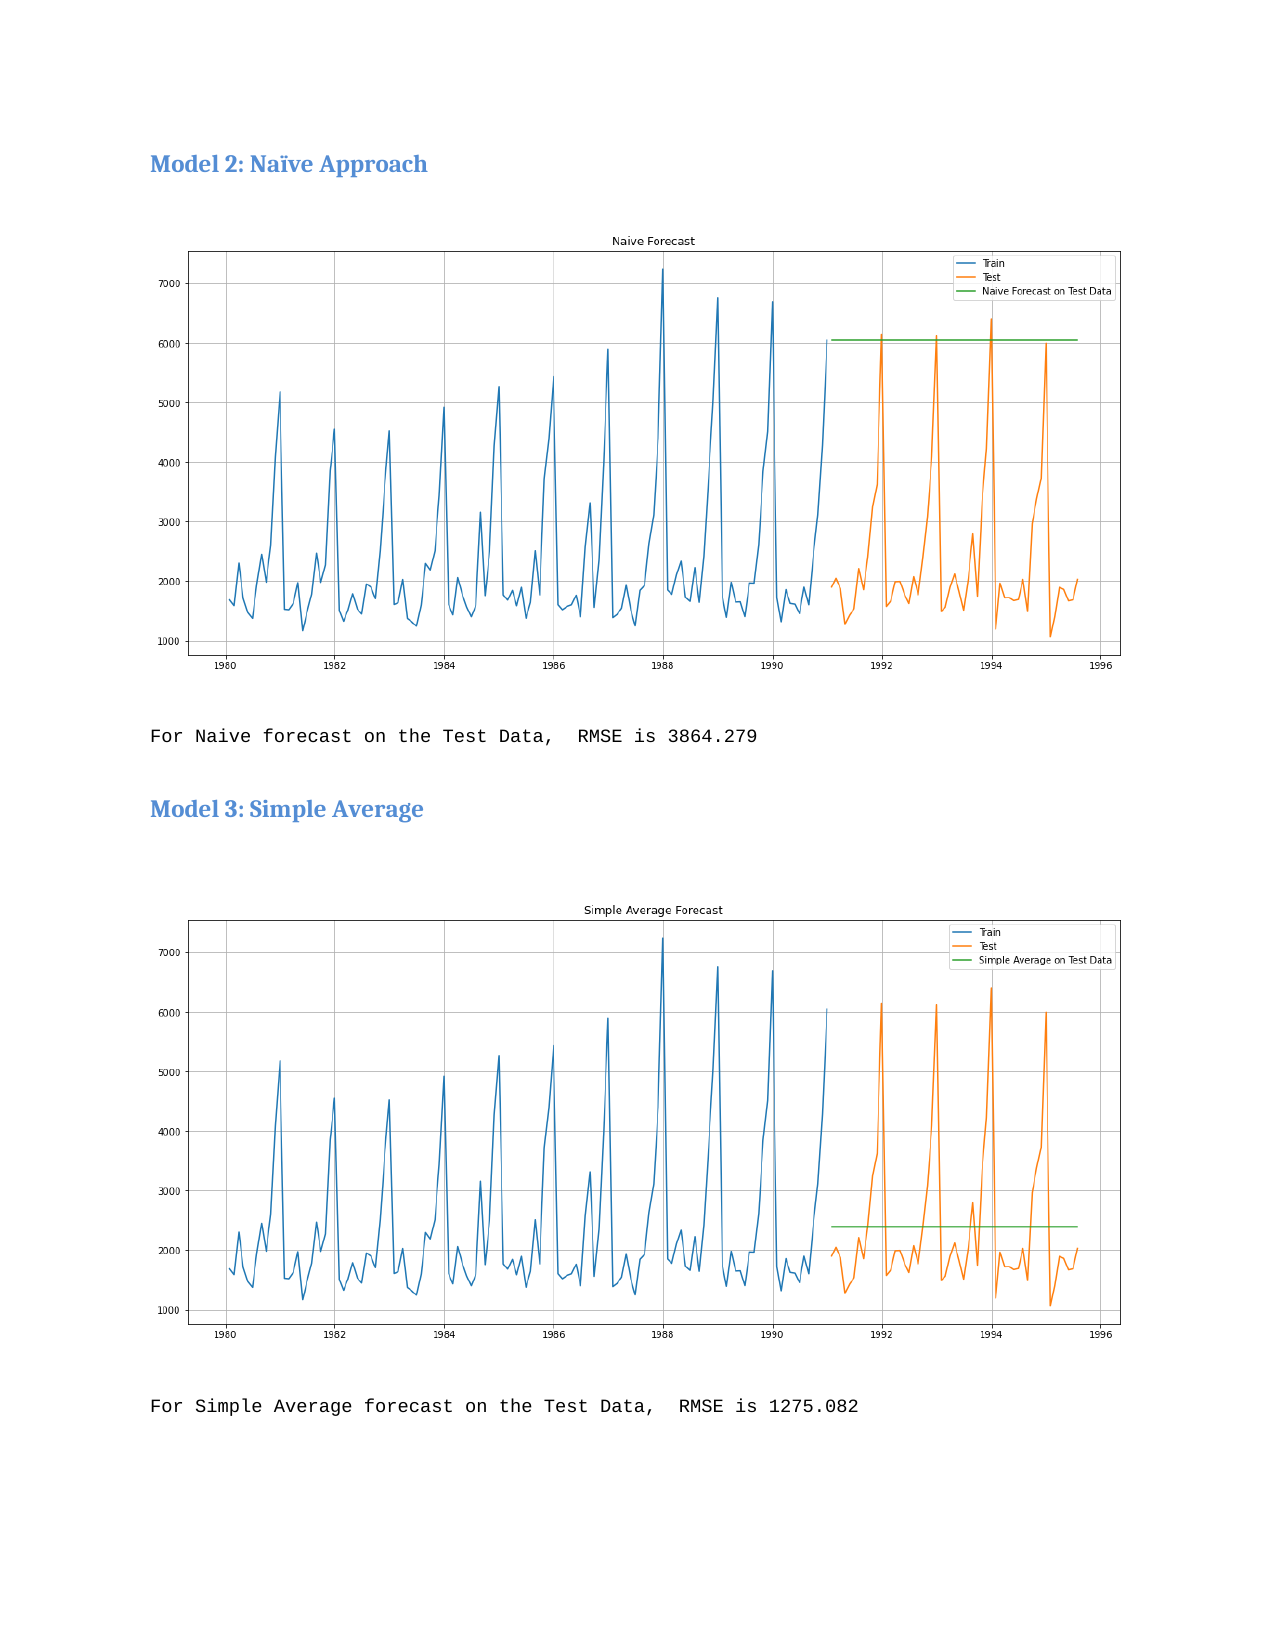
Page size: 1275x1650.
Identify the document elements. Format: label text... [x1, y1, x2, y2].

text For Naive forecast on the Test Data, RMSE is 3864.279 [150, 727, 1125, 748]
picture [150, 898, 1125, 1346]
text For Simple Average forecast on the Test Data, RMSE is 1275.082 [150, 1396, 1125, 1418]
text Model 3: Simple Average [150, 794, 1125, 823]
picture [150, 229, 1125, 677]
text Model 2: Naïve Approach [150, 150, 1125, 179]
